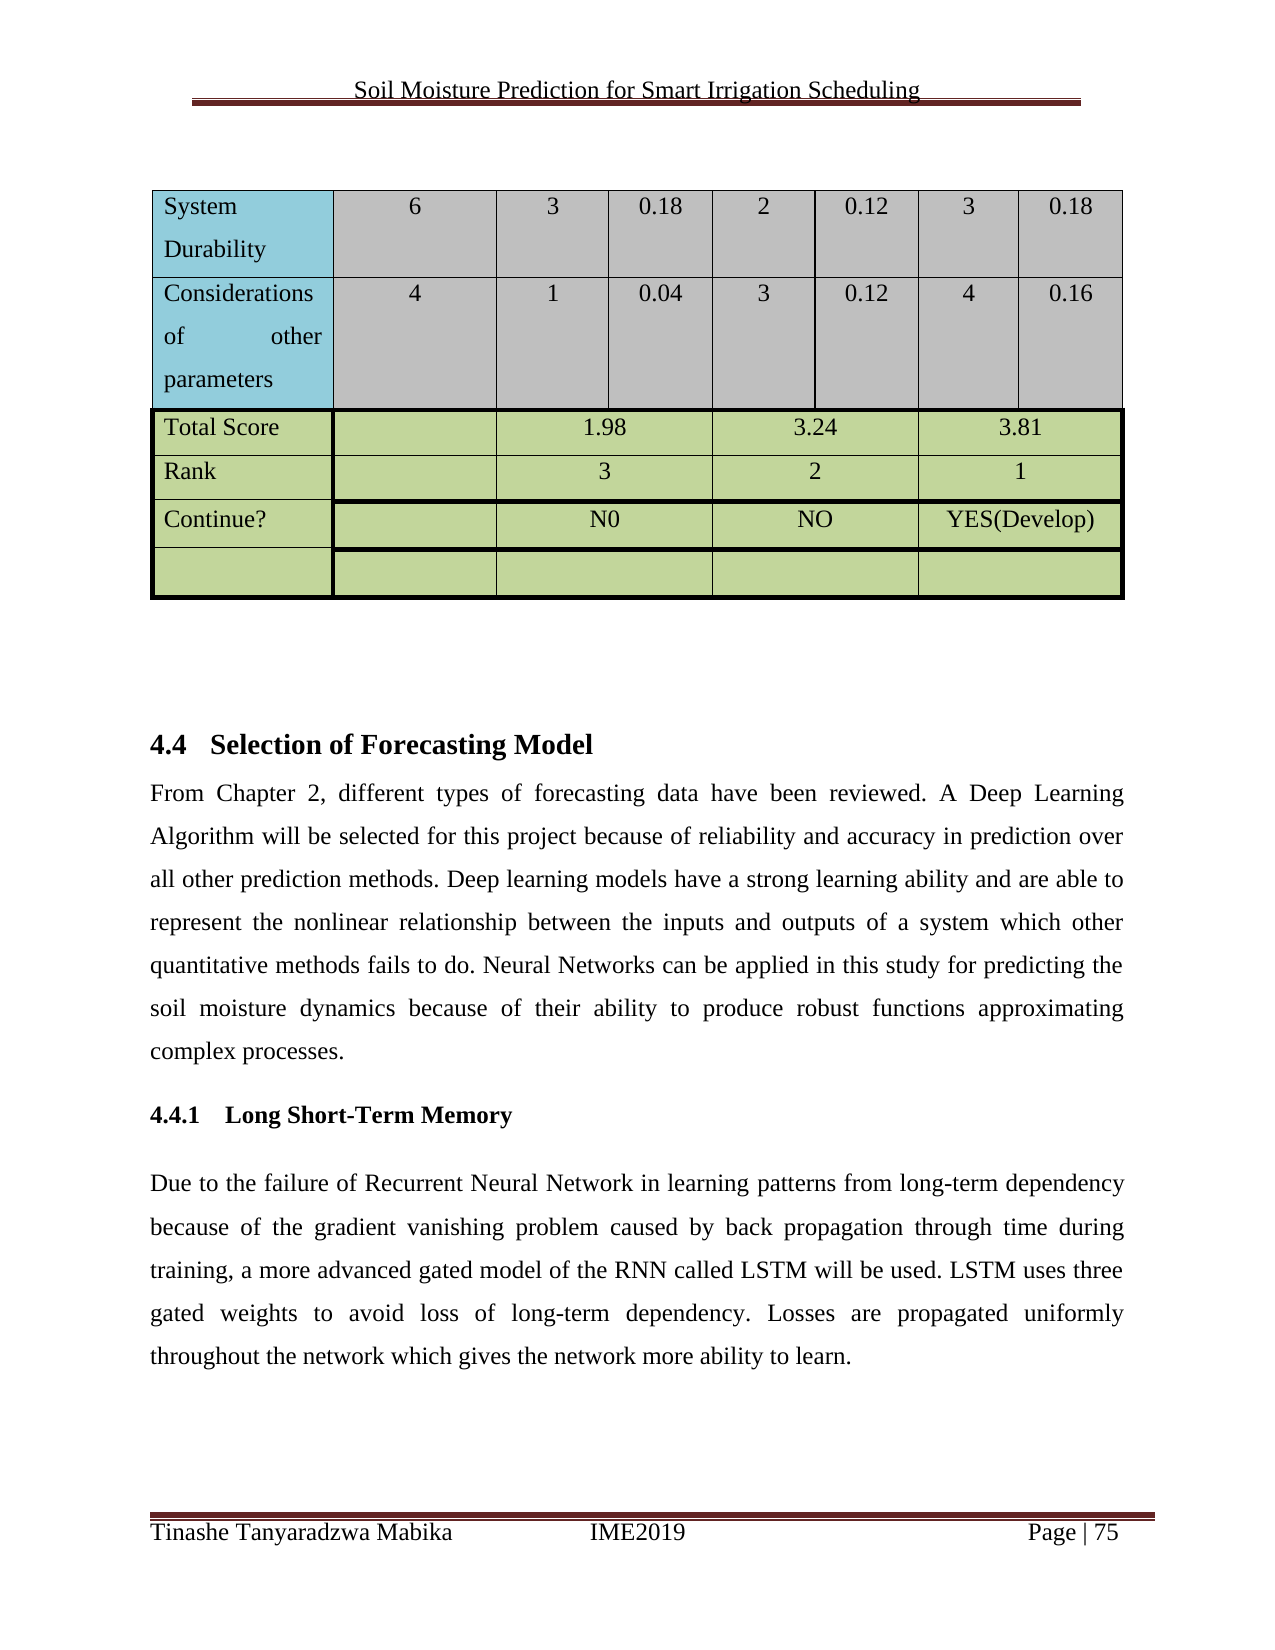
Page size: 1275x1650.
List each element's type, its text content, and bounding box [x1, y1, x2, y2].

table_cell 4 [334, 278, 496, 408]
table_cell [335, 412, 496, 455]
table_cell 4 [919, 278, 1018, 408]
table_cell 3 [713, 278, 814, 408]
table_cell 1 [497, 278, 608, 408]
table_cell 3.81 [919, 412, 1120, 455]
table_cell 6 [334, 191, 496, 277]
table_cell [155, 548, 331, 595]
table_cell [335, 456, 496, 499]
table_cell [713, 552, 918, 595]
table_cell 0.18 [1019, 191, 1122, 277]
table_cell 1 [919, 456, 1120, 499]
table_cell 0.16 [1019, 278, 1122, 408]
table_cell Total Score [155, 412, 331, 455]
table_cell 3.24 [713, 412, 918, 455]
table_cell 3 [497, 191, 608, 277]
table_cell [497, 552, 712, 595]
table_cell 1.98 [497, 412, 712, 455]
table_cell N0 [497, 504, 712, 547]
table_cell 3 [497, 456, 712, 499]
table_cell [919, 552, 1120, 595]
subtitle Selection of Forecasting Model [150, 727, 1125, 761]
table_cell 0.04 [609, 278, 712, 408]
table_cell NO [713, 504, 918, 547]
table_cell Continue? [155, 500, 331, 547]
subtitle Long Short-Term Memory [150, 1100, 1125, 1129]
table_cell System Durability [153, 191, 333, 277]
text Due to the failure of Recurrent Neural Network in learning patterns from long-term dependency because of the gradient vanishing problem caused by back propagation through time during training, a more advanced gated model of the RNN called LSTM will be used. LSTM uses three gated weights to avoid loss of long-term dependency. Losses are propagated uniformly throughout the network which gives the network more ability to learn. [150, 1168, 1125, 1370]
table_cell YES(Develop) [919, 504, 1120, 547]
table_cell 3 [919, 191, 1018, 277]
text From Chapter 2, different types of forecasting data have been reviewed. A Deep Learning Algorithm will be selected for this project because of reliability and accuracy in prediction over all other prediction methods. Deep learning models have a strong learning ability and are able to represent the nonlinear relationship between the inputs and outputs of a system which other quantitative methods fails to do. Neural Networks can be applied in this study for predicting the soil moisture dynamics because of their ability to produce robust functions approximating complex processes. [150, 778, 1125, 1065]
table_cell [335, 552, 496, 595]
table_cell 0.12 [816, 278, 918, 408]
table_cell 2 [713, 456, 918, 499]
table_cell [335, 504, 496, 547]
table_cell 2 [713, 191, 814, 277]
table_cell 0.12 [816, 191, 918, 277]
table_cell 0.18 [609, 191, 712, 277]
table_cell Rank [155, 456, 331, 499]
table_cell Considerations of other parameters [153, 278, 333, 408]
